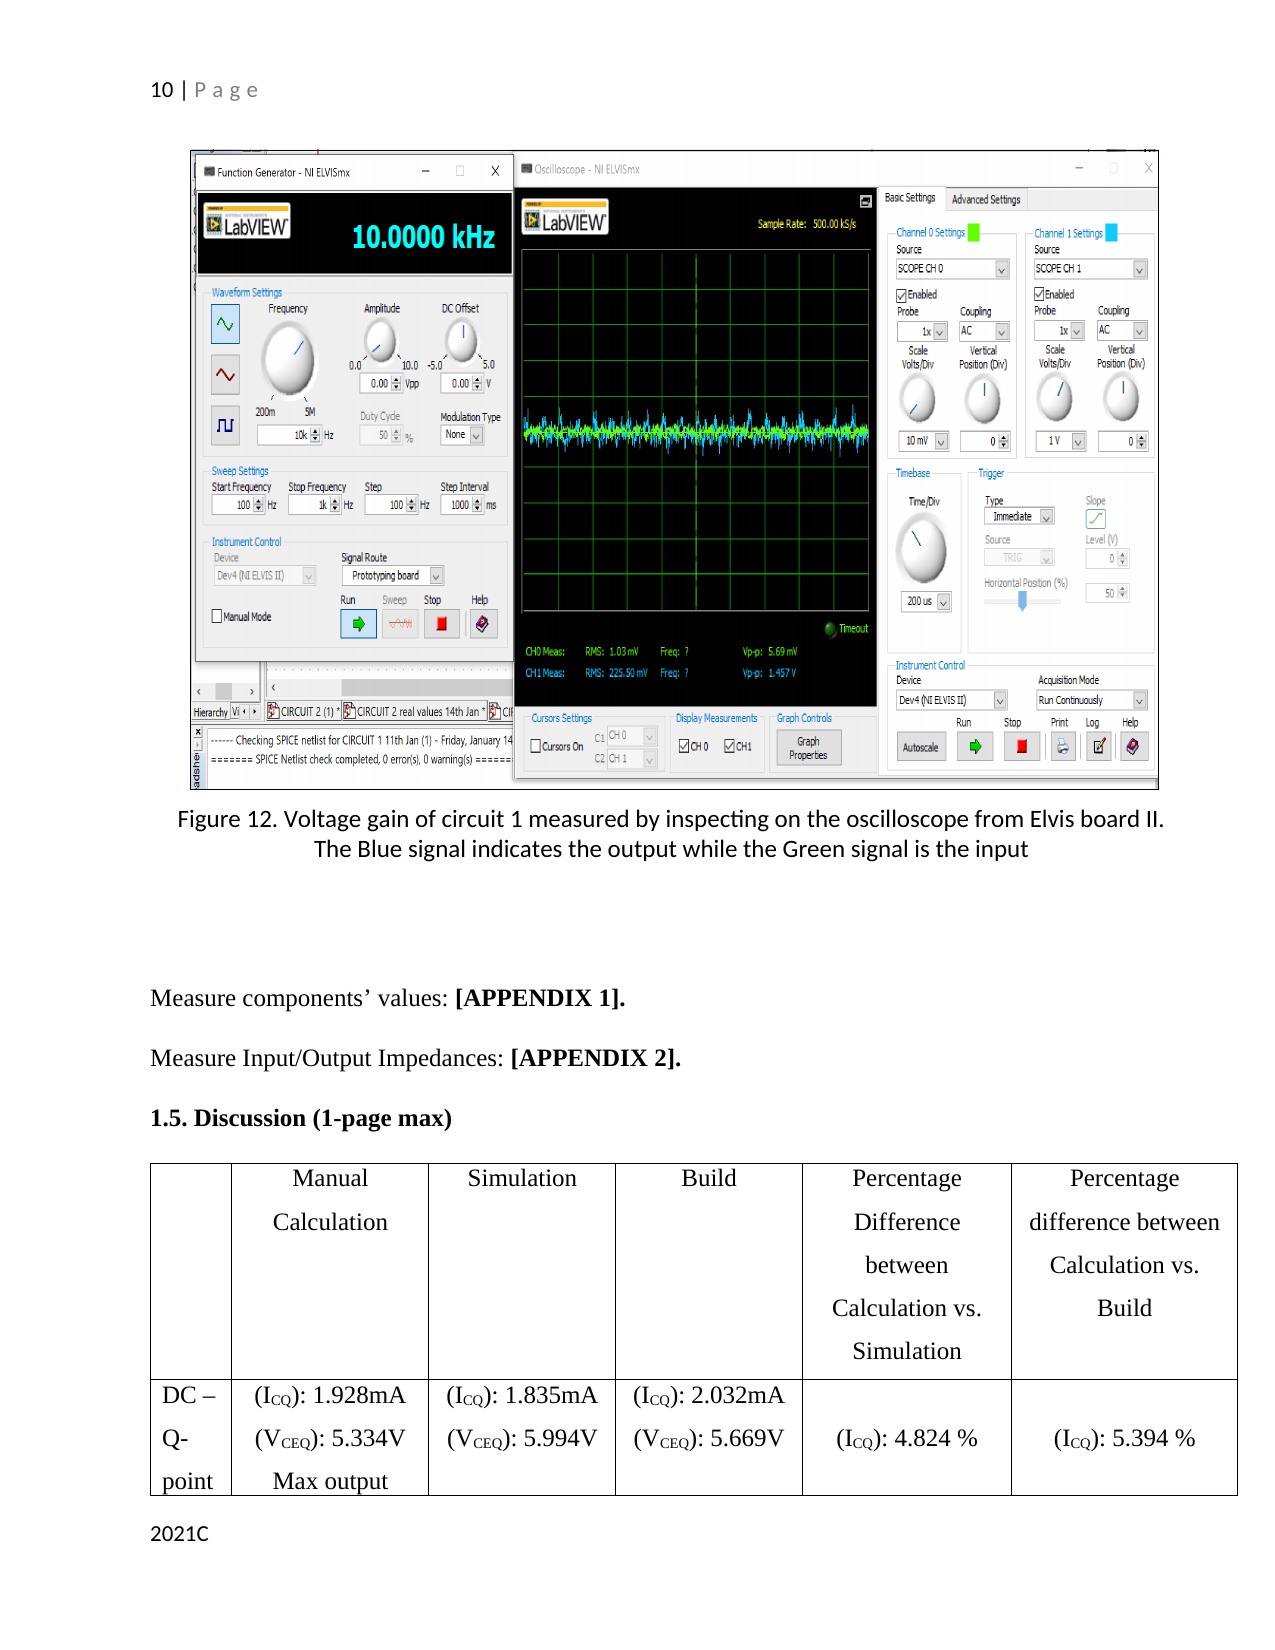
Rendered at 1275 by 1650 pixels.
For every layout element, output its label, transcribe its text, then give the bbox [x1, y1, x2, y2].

table_cell DC – Q-point [151, 1380, 231, 1495]
table_header [151, 1164, 231, 1379]
picture [191, 151, 1158, 789]
text 1.5. Discussion (1-page max) [150, 1103, 1125, 1131]
text Measure components’ values: [APPENDIX 1]. [150, 983, 1125, 1012]
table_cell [1012, 1380, 1237, 1495]
text Measure Input/Output Impedances: [APPENDIX 2]. [150, 1043, 1125, 1072]
table_header Percentage difference between Calculation vs. Build [1012, 1164, 1237, 1379]
table_header Simulation [429, 1164, 615, 1379]
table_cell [803, 1380, 1011, 1495]
table_header Manual Calculation [232, 1164, 428, 1379]
table_header Build [616, 1164, 802, 1379]
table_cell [429, 1380, 615, 1495]
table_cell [616, 1380, 802, 1495]
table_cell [232, 1380, 428, 1495]
table_header Percentage Difference between Calculation vs. Simulation [803, 1164, 1011, 1379]
